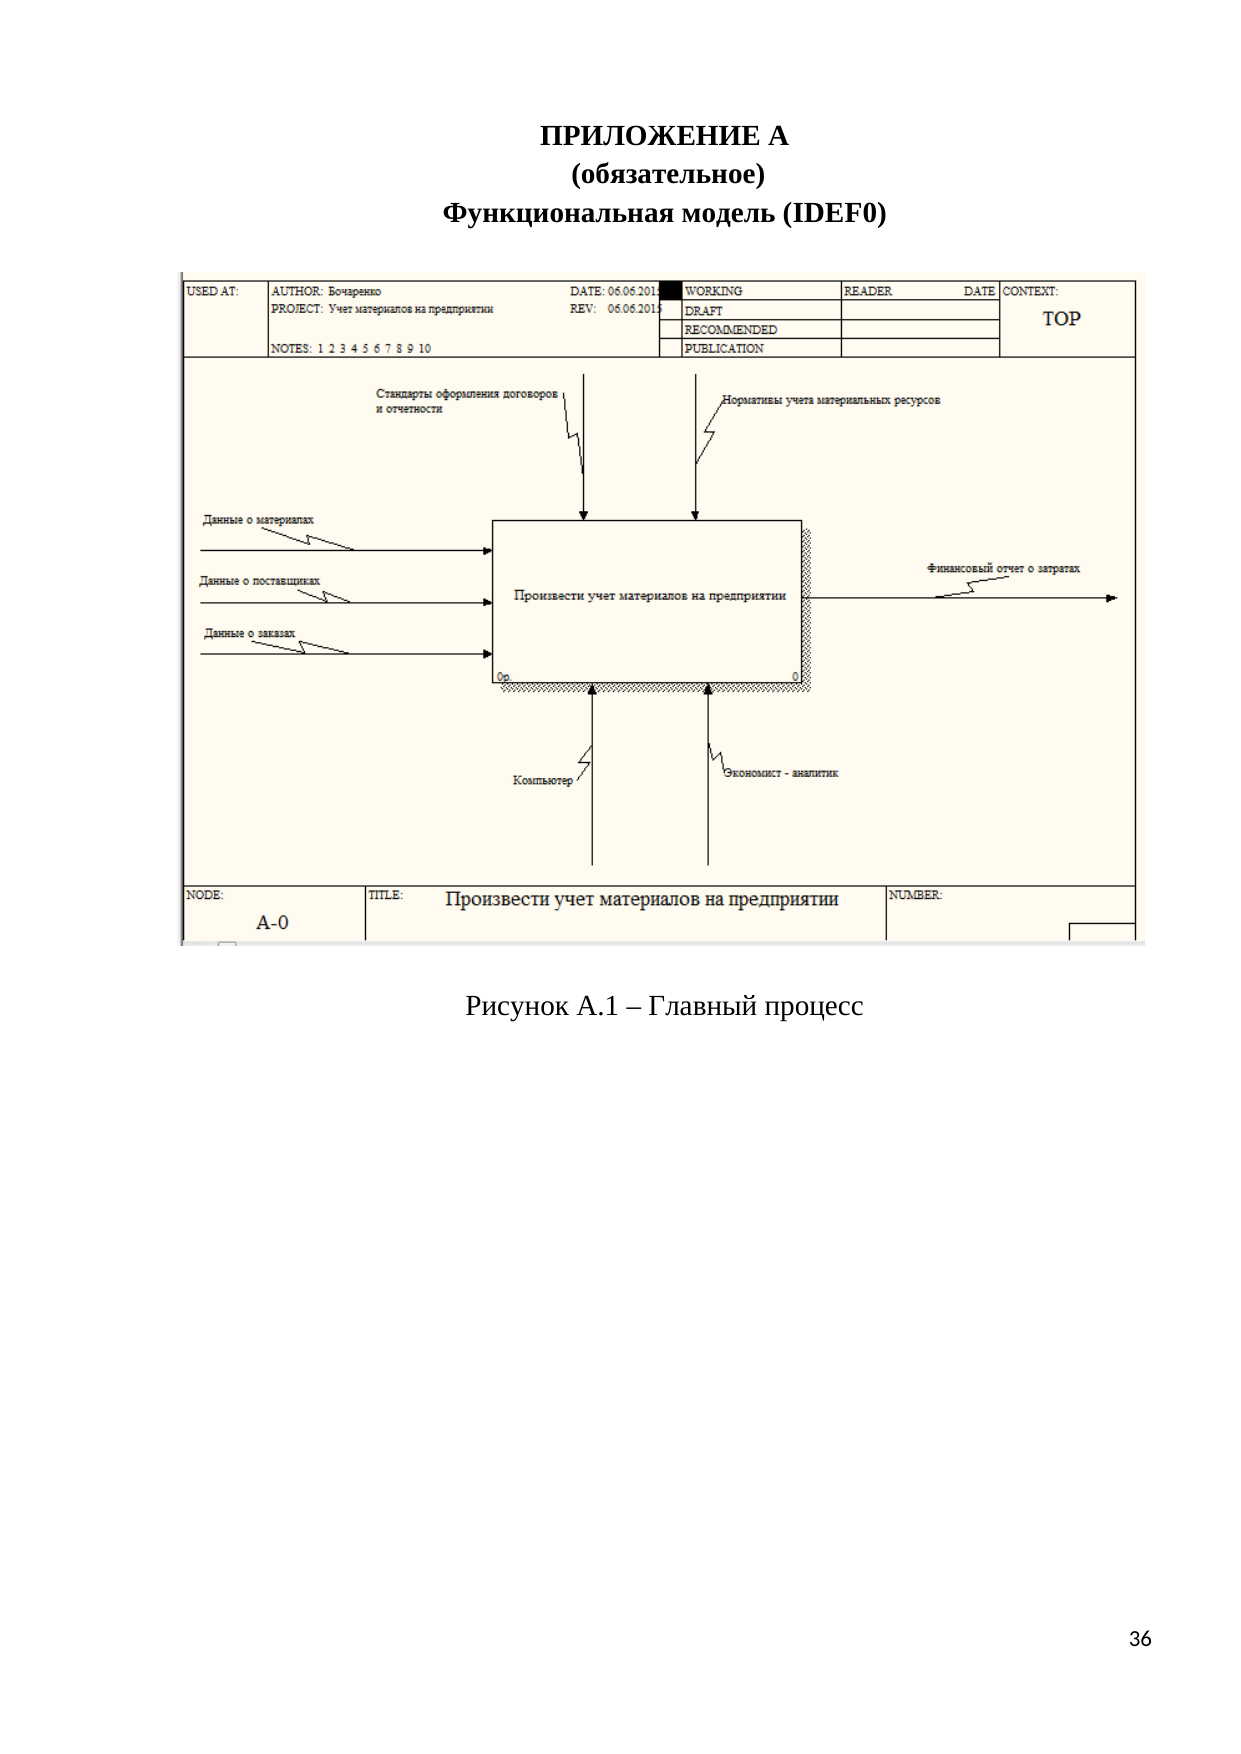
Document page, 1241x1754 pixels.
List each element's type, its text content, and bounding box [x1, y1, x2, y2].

text Рисунок А.1 – Главный процесс [177, 988, 1152, 1022]
text (обязательное) [177, 157, 1152, 190]
text ПРИЛОЖЕНИЕ А [177, 118, 1152, 152]
text Функциональная модель (IDEF0) [177, 195, 1152, 229]
picture [177, 272, 1145, 946]
